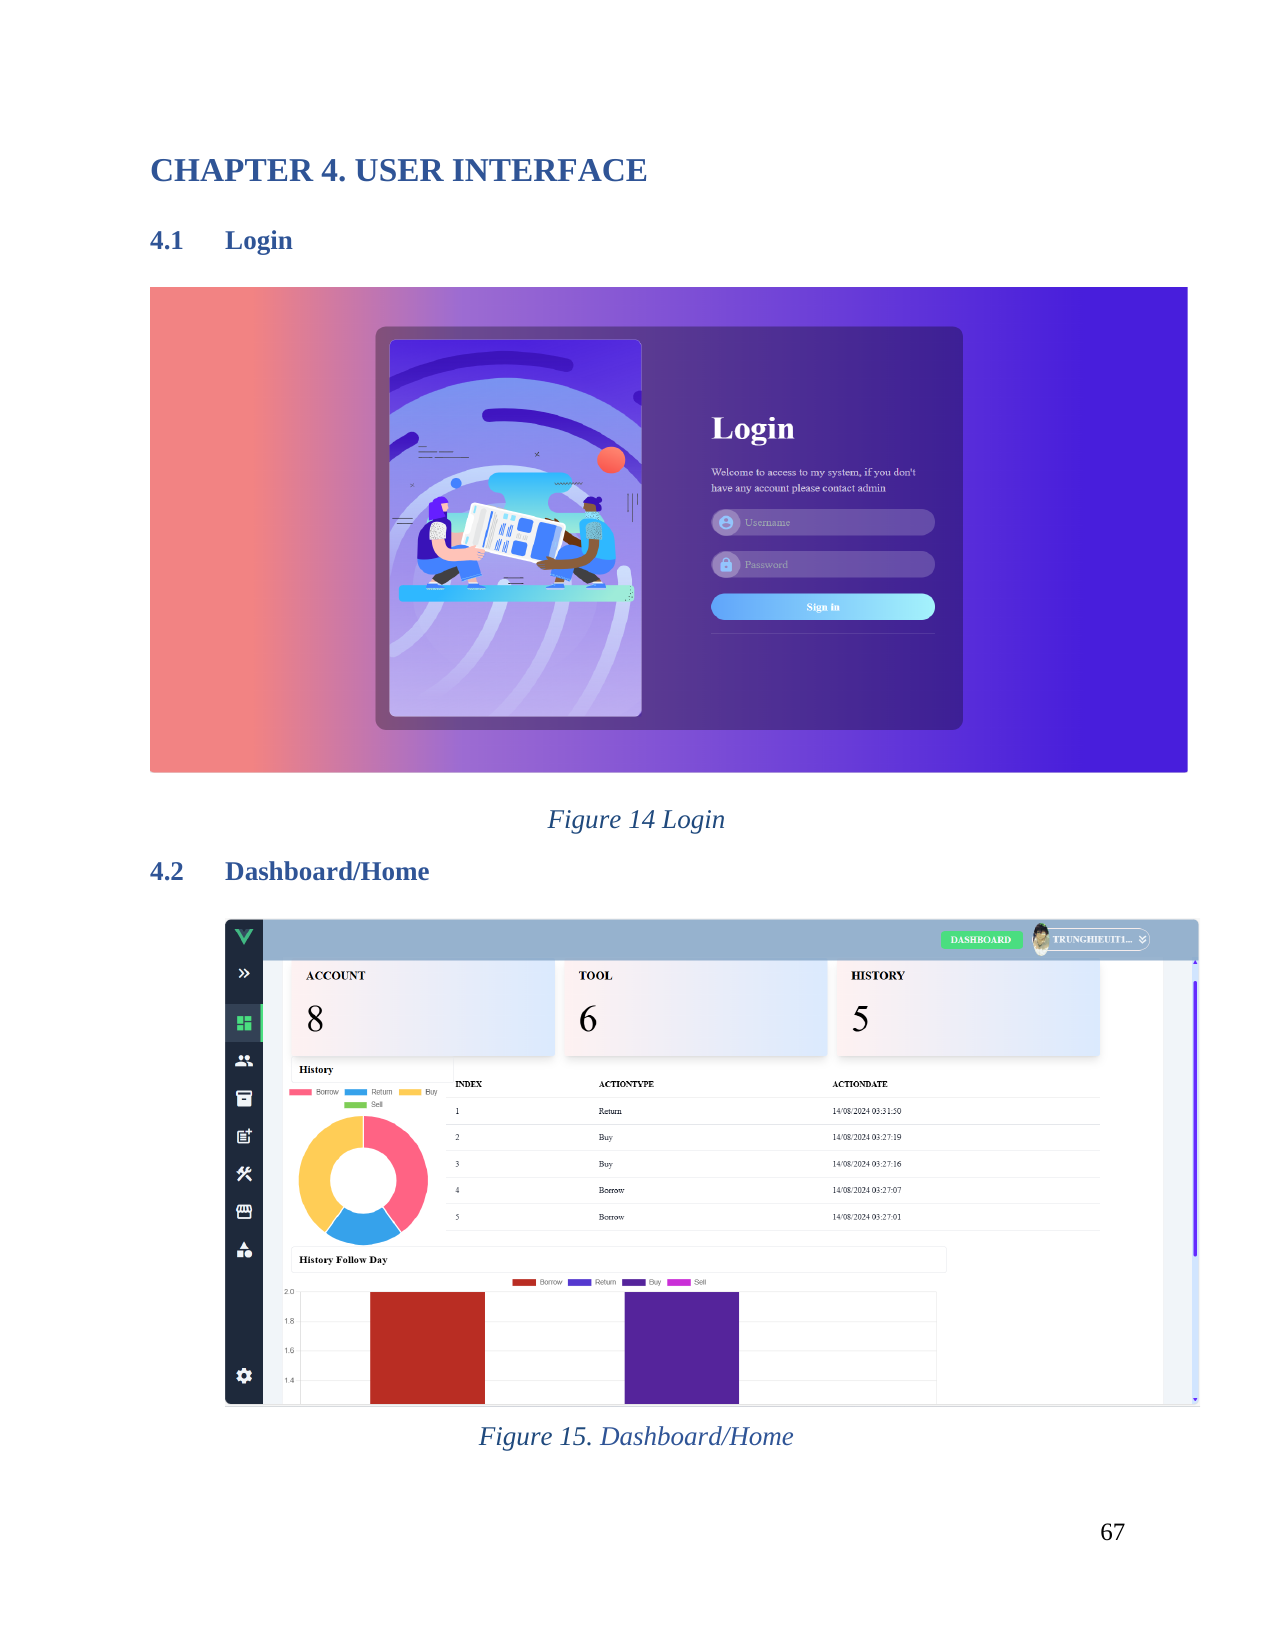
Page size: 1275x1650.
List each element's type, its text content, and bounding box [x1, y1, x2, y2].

subtitle 4.1 Login [150, 224, 1125, 255]
text Figure 14 Login [150, 803, 1125, 834]
subtitle CHAPTER 4. USER INTERFACE [150, 150, 1125, 188]
picture [225, 918, 1200, 1407]
text Figure 15. Dashboard/Home [150, 1421, 1125, 1452]
picture [150, 287, 1188, 773]
subtitle 4.2 Dashboard/Home [150, 855, 1125, 886]
